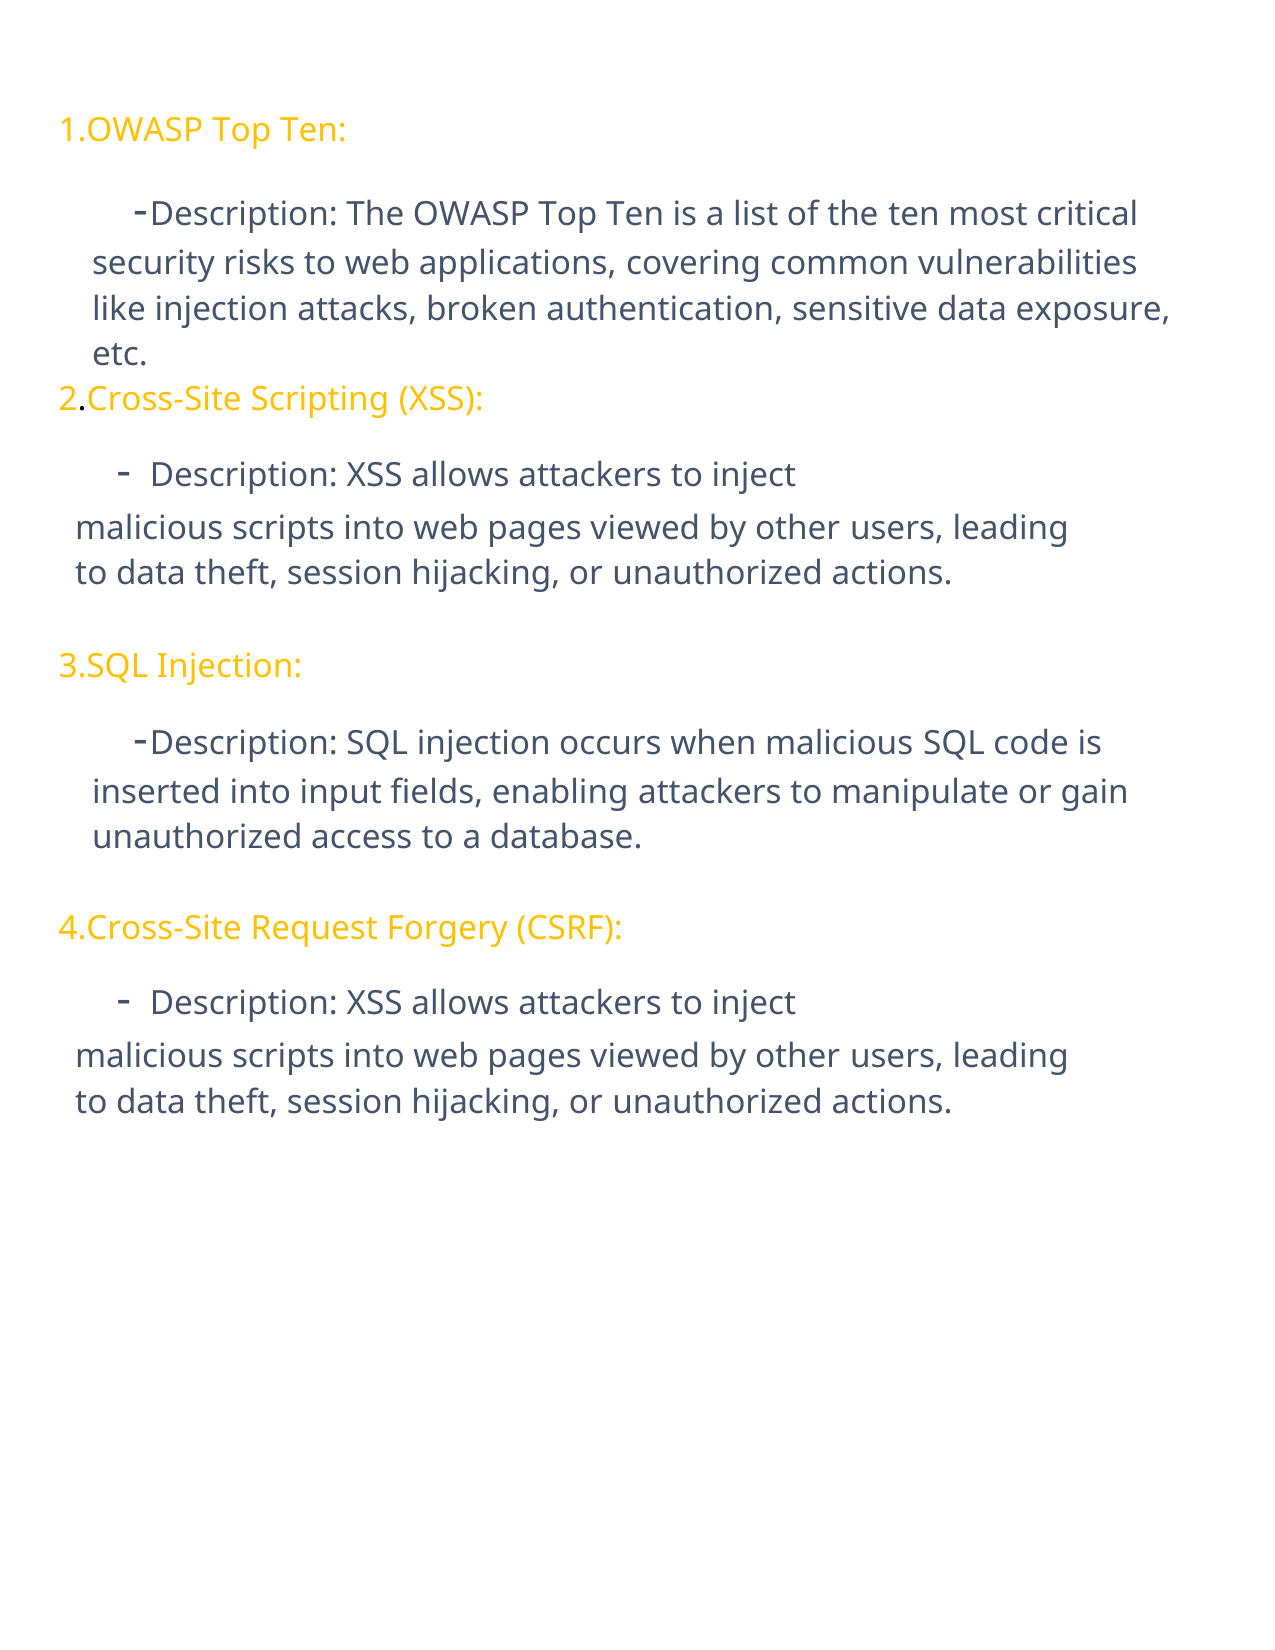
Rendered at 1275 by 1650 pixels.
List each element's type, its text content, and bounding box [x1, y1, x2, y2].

text 1.OWASP Top Ten: [58, 75, 1229, 158]
list Description: XSS allows attackers to inject [116, 421, 1229, 502]
text 2.Cross-Site Scripting (XSS): [58, 375, 1229, 421]
text 4.Cross-Site Request Forgery (CSRF): [58, 904, 1229, 949]
text malicious scripts into web pages viewed by other users, leading to data theft, session hijacking, or unauthorized actions. [75, 1032, 1089, 1123]
list Description: XSS allows attackers to inject [116, 949, 1229, 1031]
list Description: The OWASP Top Ten is a list of the ten most critical security risks to web applications, covering common vulnerabilities like injection attacks, broken authentication, sensitive data exposure, etc. [92, 177, 1181, 375]
text malicious scripts into web pages viewed by other users, leading to data theft, session hijacking, or unauthorized actions. [75, 504, 1089, 594]
list Description: SQL injection occurs when malicious SQL code is inserted into input fields, enabling attackers to manipulate or gain unauthorized access to a database. [92, 705, 1159, 858]
text 3.SQL Injection: [58, 641, 1229, 687]
